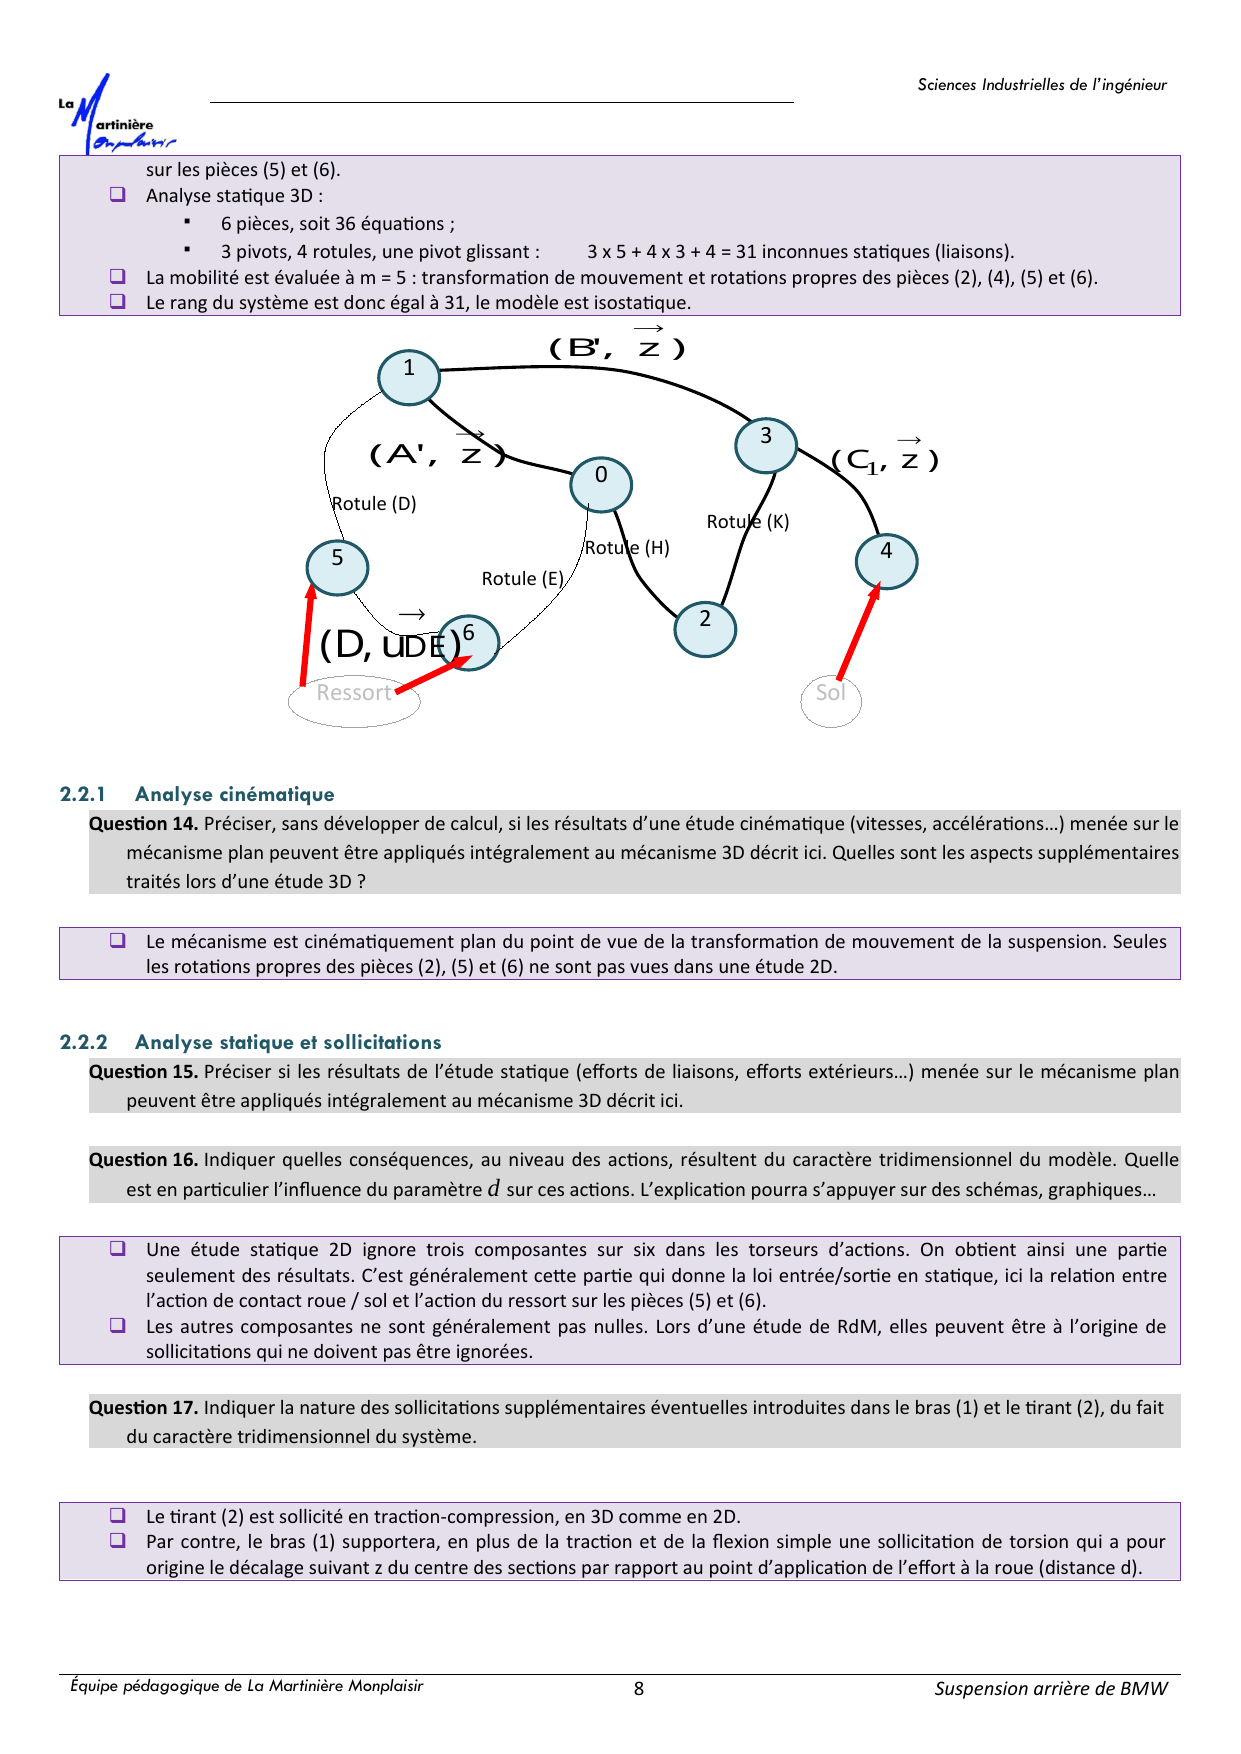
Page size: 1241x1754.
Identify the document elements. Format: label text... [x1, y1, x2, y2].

picture [58, 73, 177, 171]
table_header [60, 156, 1180, 315]
text Indiquer la nature des sollicitations supplémentaires éventuelles introduites dans le bras (1) et le tirant (2), du fait du caractère tridimensionnel du système. [89, 1394, 1181, 1448]
subtitle Analyse cinématique [59, 781, 1181, 806]
text Indiquer quelles conséquences, au niveau des actions, résultent du caractère tridimensionnel du modèle. Quelle est en particulier l’influence du paramètre sur ces actions. L’explication pourra s’appuyer sur des schémas, graphiques… [89, 1146, 1181, 1203]
text Préciser si les résultats de l’étude statique (efforts de liaisons, efforts extérieurs…) menée sur le mécanisme plan peuvent être appliqués intégralement au mécanisme 3D décrit ici. [89, 1058, 1181, 1113]
text Préciser, sans développer de calcul, si les résultats d’une étude cinématique (vitesses, accélérations…) menée sur le mécanisme plan peuvent être appliqués intégralement au mécanisme 3D décrit ici. Quelles sont les aspects supplémentaires traités lors d’une étude 3D ? [89, 810, 1181, 894]
table_header Le mécanisme est cinématiquement plan du point de vue de la transformation de mouvement de la suspension. Seules les rotations propres des pièces (2), (5) et (6) ne sont pas vues dans une étude 2D. [60, 928, 1180, 979]
subtitle Analyse statique et sollicitations [59, 1030, 1181, 1055]
table_header Le tirant (2) est sollicité en traction-compression, en 3D comme en 2D. Par contre, le bras (1) supportera, en plus de la traction et de la flexion simple une sollicitation de torsion qui a pour origine le décalage suivant z du centre des sections par rapport au point d’application de l’effort à la roue (distance d). [60, 1503, 1180, 1579]
table_header Une étude statique 2D ignore trois composantes sur six dans les torseurs d’actions. On obtient ainsi une partie seulement des résultats. C’est généralement cette partie qui donne la loi entrée/sortie en statique, ici la relation entre l’action de contact roue / sol et l’action du ressort sur les pièces (5) et (6). Les autres composantes ne sont généralement pas nulles. Lors d’une étude de RdM, elles peuvent être à l’origine de sollicitations qui ne doivent pas être ignorées. [60, 1237, 1180, 1364]
